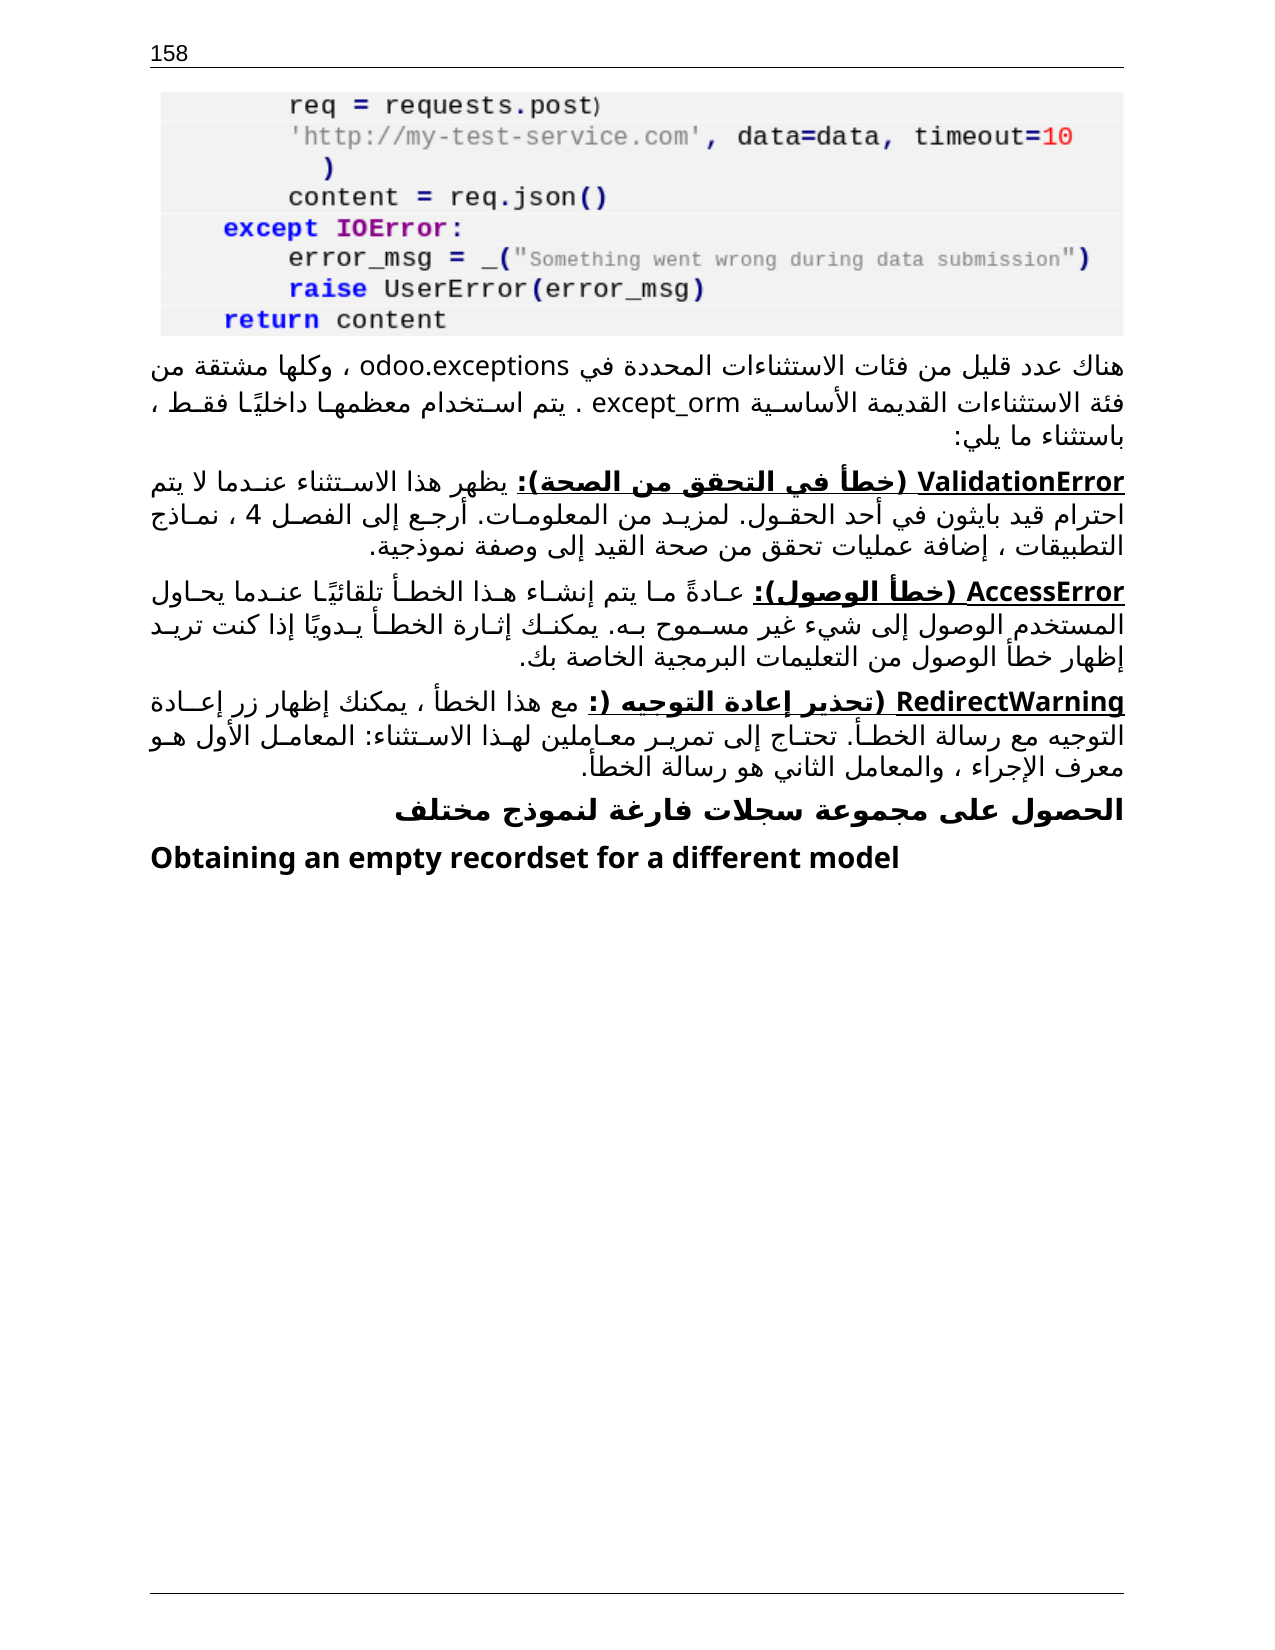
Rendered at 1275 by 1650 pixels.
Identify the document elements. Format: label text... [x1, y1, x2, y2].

text AccessError (خطأ الوصول): عادةً ما يتم إنشاء هذا الخطأ تلقائيًا عندما يحاول المستخدم الوصول إلى شيء غير مسموح به. يمكنك إثارة الخطأ يدويًا إذا كنت تريد إظهار خطأ الوصول من التعليمات البرمجية الخاصة بك. [150, 572, 1125, 672]
text الحصول على مجموعة سجلات فارغة لنموذج مختلف [150, 793, 1125, 827]
text ValidationError (خطأ في التحقق من الصحة): يظهر هذا الاستثناء عندما لا يتم احترام قيد بايثون في أحد الحقول. لمزيد من المعلومات. أرجع إلى الفصل 4 ، نماذج التطبيقات ، إضافة عمليات تحقق من صحة القيد إلى وصفة نموذجية. [150, 462, 1125, 562]
text RedirectWarning (تحذير إعادة التوجيه (: مع هذا الخطأ ، يمكنك إظهار زر إعادة التوجيه مع رسالة الخطأ. تحتاج إلى تمرير معاملين لهذا الاستثناء: المعامل الأول هو معرف الإجراء ، والمعامل الثاني هو رسالة الخطأ. [150, 683, 1125, 783]
text هناك عدد قليل من فئات الاستثناءات المحددة في odoo.exceptions ، وكلها مشتقة من فئة الاستثناءات القديمة الأساسية except_orm . يتم استخدام معظمها داخليًا فقط ، باستثناء ما يلي: [150, 346, 1125, 452]
text Obtaining an empty recordset for a different model [150, 838, 1125, 877]
